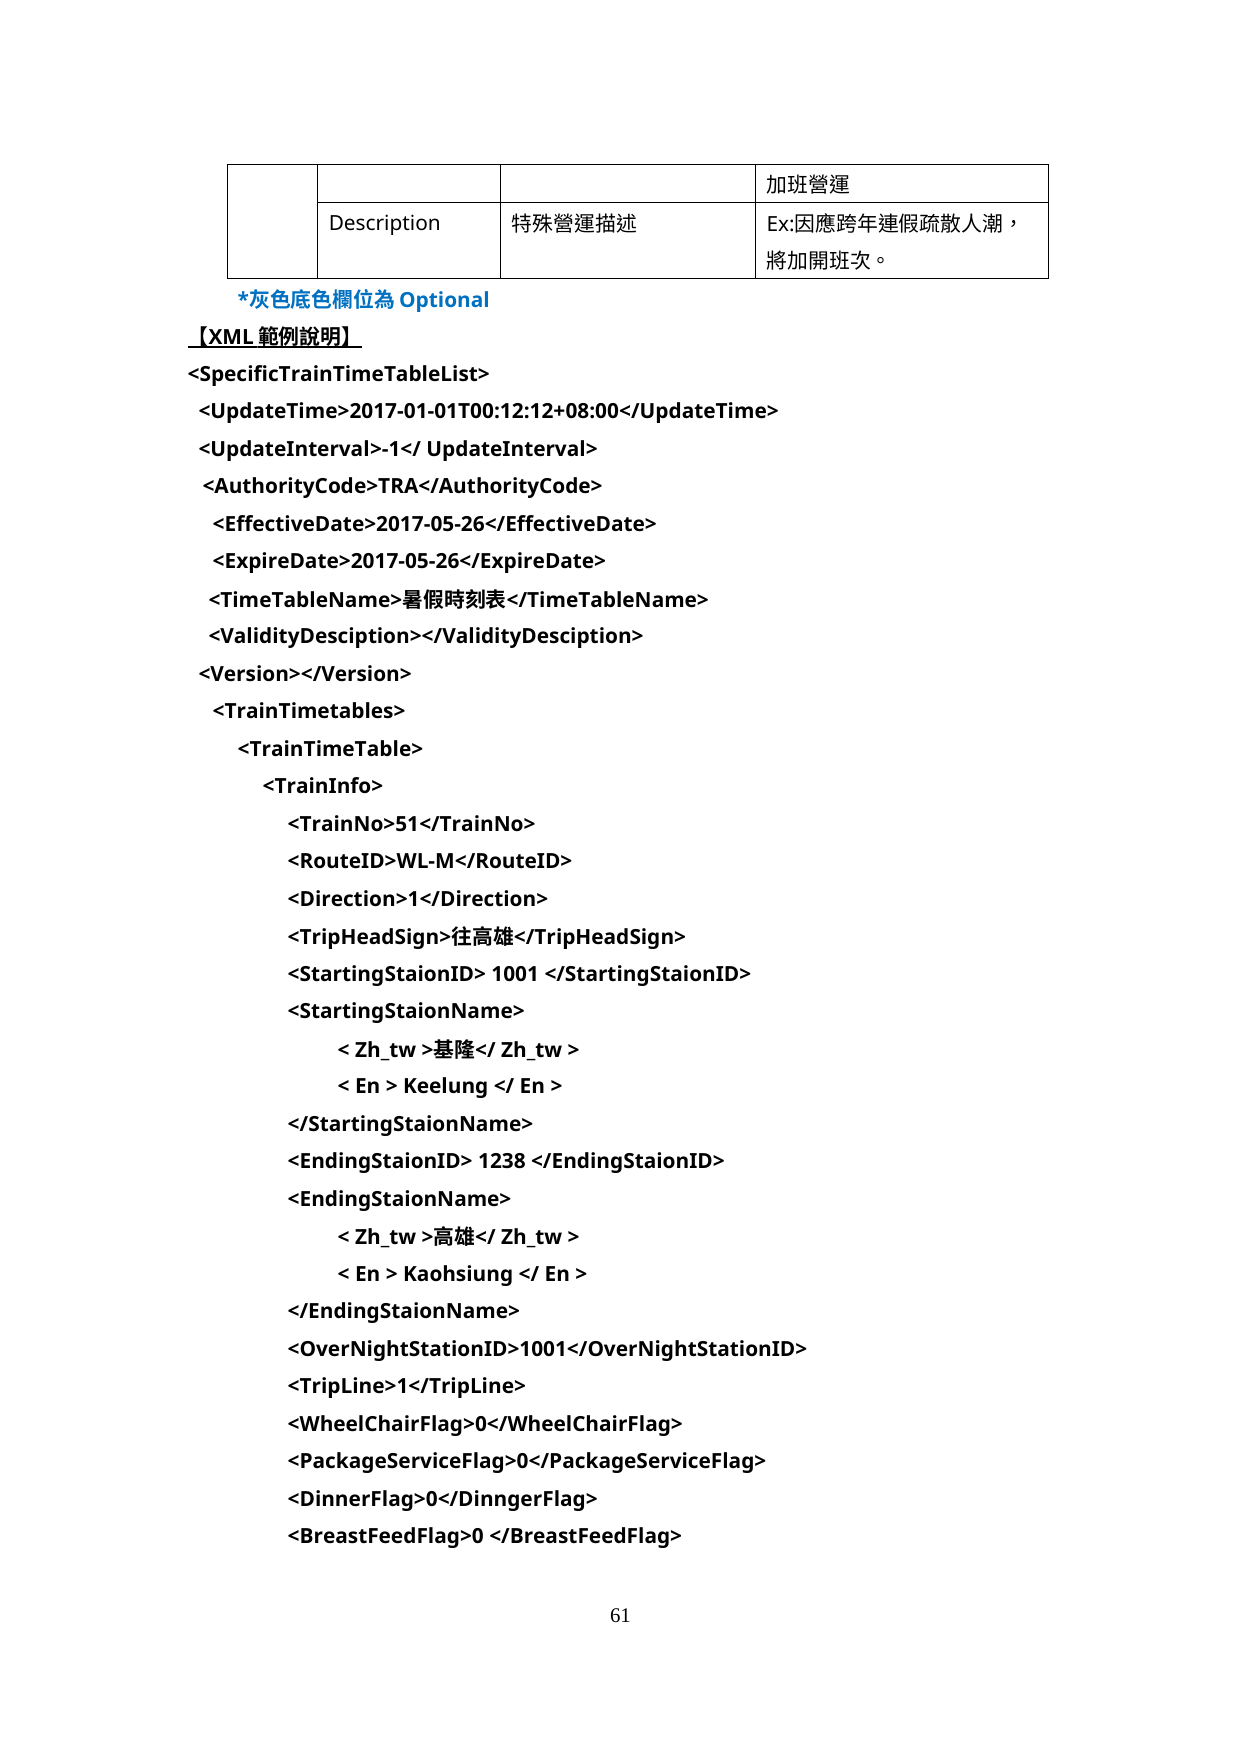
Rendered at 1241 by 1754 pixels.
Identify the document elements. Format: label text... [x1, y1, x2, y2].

text <TripLine>1</TripLine> [262, 1367, 1053, 1404]
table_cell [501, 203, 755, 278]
text <TrainTimeTable> [187, 729, 1053, 767]
text <TimeTableName>暑假時刻表</TimeTableName> [187, 579, 1053, 617]
text <EndingStaionID> 1238 </EndingStaionID> [237, 1142, 1053, 1179]
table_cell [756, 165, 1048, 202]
text <SpecificTrainTimeTableList> [187, 354, 1053, 392]
text <Direction>1</Direction> [262, 879, 1053, 917]
text <TrainNo>51</TrainNo> [262, 804, 1053, 842]
text <ValidityDesciption></ValidityDesciption> <Version></Version> [187, 617, 1053, 692]
text <StartingStaionID> 1001 </StartingStaionID> [237, 954, 1053, 992]
text < En > Kaohsiung </ En > [287, 1254, 1053, 1292]
text < En > Keelung </ En > [287, 1067, 1053, 1104]
text <BreastFeedFlag>0 </BreastFeedFlag> [262, 1517, 1053, 1554]
text </EndingStaionName> [237, 1292, 1053, 1329]
text <AuthorityCode>TRA</AuthorityCode> [187, 467, 1053, 504]
text < Zh_tw >高雄</ Zh_tw > [287, 1217, 1053, 1254]
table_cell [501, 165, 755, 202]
text <OverNightStationID>1001</OverNightStationID> [262, 1329, 1053, 1367]
text <EndingStaionName> [237, 1179, 1053, 1217]
text <StartingStaionName> [287, 992, 1053, 1029]
text <DinnerFlag>0</DinngerFlag> [262, 1479, 1053, 1517]
text < Zh_tw >基隆</ Zh_tw > [287, 1029, 1053, 1067]
text <WheelChairFlag>0</WheelChairFlag> [262, 1404, 1053, 1442]
text 【XML範例說明】 [187, 317, 1053, 354]
text <RouteID>WL-M</RouteID> [262, 842, 1053, 879]
text <EffectiveDate>2017-05-26</EffectiveDate> [212, 504, 1053, 542]
text <TripHeadSign>往高雄</TripHeadSign> [262, 917, 1053, 954]
text <PackageServiceFlag>0</PackageServiceFlag> [262, 1442, 1053, 1479]
text <TrainTimetables> [187, 692, 1053, 729]
text <TrainInfo> [262, 767, 1053, 804]
text <UpdateTime>2017-01-01T00:12:12+08:00</UpdateTime> [187, 392, 1053, 429]
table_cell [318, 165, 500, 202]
text </StartingStaionName> [287, 1104, 1053, 1142]
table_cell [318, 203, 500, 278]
text *灰色底色欄位為Optional [187, 279, 1053, 317]
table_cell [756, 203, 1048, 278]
text <ExpireDate>2017-05-26</ExpireDate> [212, 542, 1053, 579]
text <UpdateInterval>-1</ UpdateInterval> [187, 429, 1053, 467]
